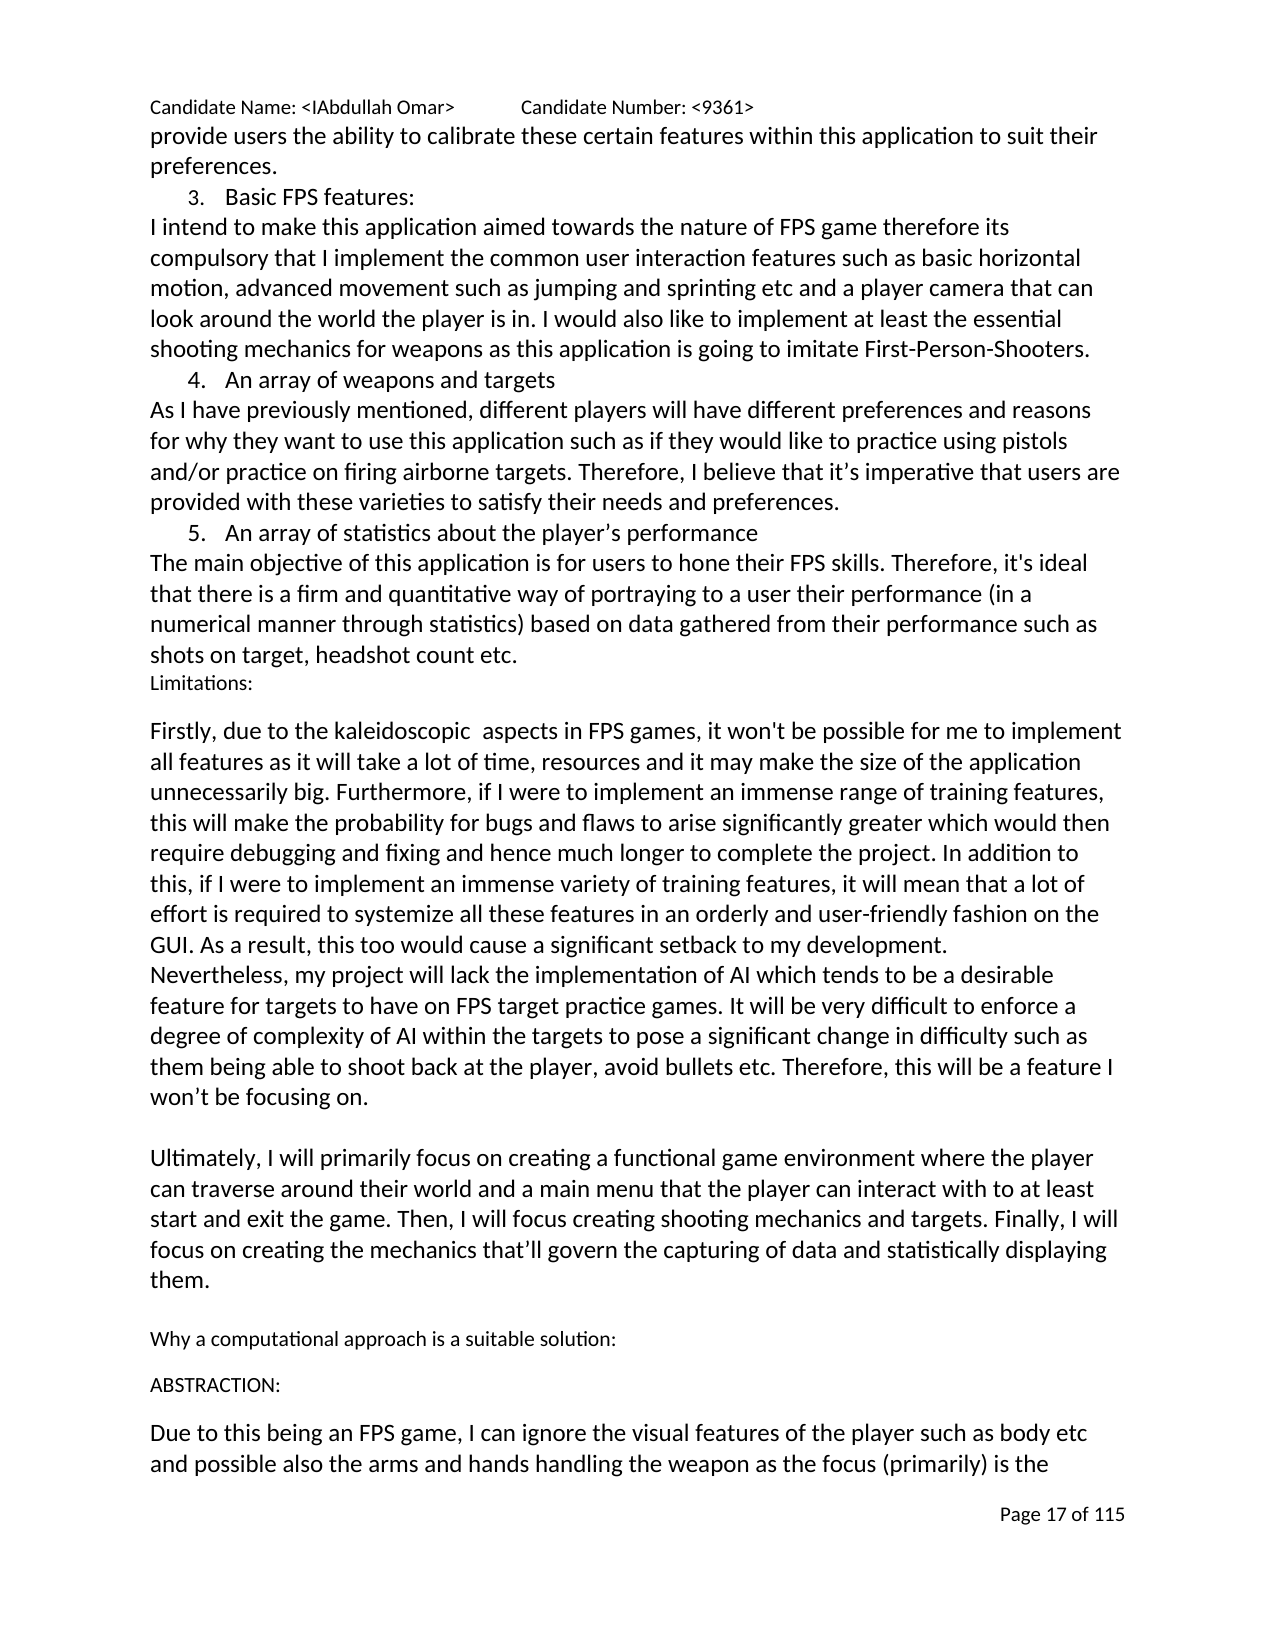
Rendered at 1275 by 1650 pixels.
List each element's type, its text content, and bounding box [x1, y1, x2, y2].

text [150, 120, 1125, 181]
list An array of weapons and targets [187, 364, 1125, 395]
text Firstly, due to the kaleidoscopic aspects in FPS games, it won't be possible for me to implement all features as it will take a lot of time, resources and it may make the size of the application unnecessarily big. Furthermore, if I were to implement an immense range of training features, this will make the probability for bugs and flaws to arise significantly greater which would then require debugging and fixing and hence much longer to complete the project. In addition to this, if I were to implement an immense variety of training features, it will mean that a lot of effort is required to systemize all these features in an orderly and user-friendly fashion on the GUI. As a result, this too would cause a significant setback to my development. [150, 715, 1125, 959]
text Ultimately, I will primarily focus on creating a functional game environment where the player can traverse around their world and a main menu that the player can interact with to at least start and exit the game. Then, I will focus creating shooting mechanics and targets. Finally, I will focus on creating the mechanics that’ll govern the capturing of data and statistically displaying them. [150, 1142, 1125, 1295]
text Why a computational approach is a suitable solution: [150, 1326, 1125, 1371]
text Limitations: [150, 669, 1125, 715]
text As I have previously mentioned, different players will have different preferences and reasons for why they want to use this application such as if they would like to practice using pistols and/or practice on firing airborne targets. Therefore, I believe that it’s imperative that users are provided with these varieties to satisfy their needs and preferences. [150, 395, 1125, 517]
text I intend to make this application aimed towards the nature of FPS game therefore its compulsory that I implement the common user interaction features such as basic horizontal motion, advanced movement such as jumping and sprinting etc and a player camera that can look around the world the player is in. I would also like to implement at least the essential shooting mechanics for weapons as this application is going to imitate First-Person-Shooters. [150, 212, 1125, 364]
text Nevertheless, my project will lack the implementation of AI which tends to be a desirable feature for targets to have on FPS target practice games. It will be very difficult to enforce a degree of complexity of AI within the targets to pose a significant change in difficulty such as them being able to shoot back at the player, avoid bullets etc. Therefore, this will be a feature I won’t be focusing on. [150, 959, 1125, 1112]
list Basic FPS features: [187, 181, 1125, 212]
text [150, 1417, 1125, 1478]
text ABSTRACTION: [150, 1371, 1125, 1417]
list An array of statistics about the player’s performance [187, 517, 1125, 547]
text The main objective of this application is for users to hone their FPS skills. Therefore, it's ideal that there is a firm and quantitative way of portraying to a user their performance (in a numerical manner through statistics) based on data gathered from their performance such as shots on target, headshot count etc. [150, 547, 1125, 669]
